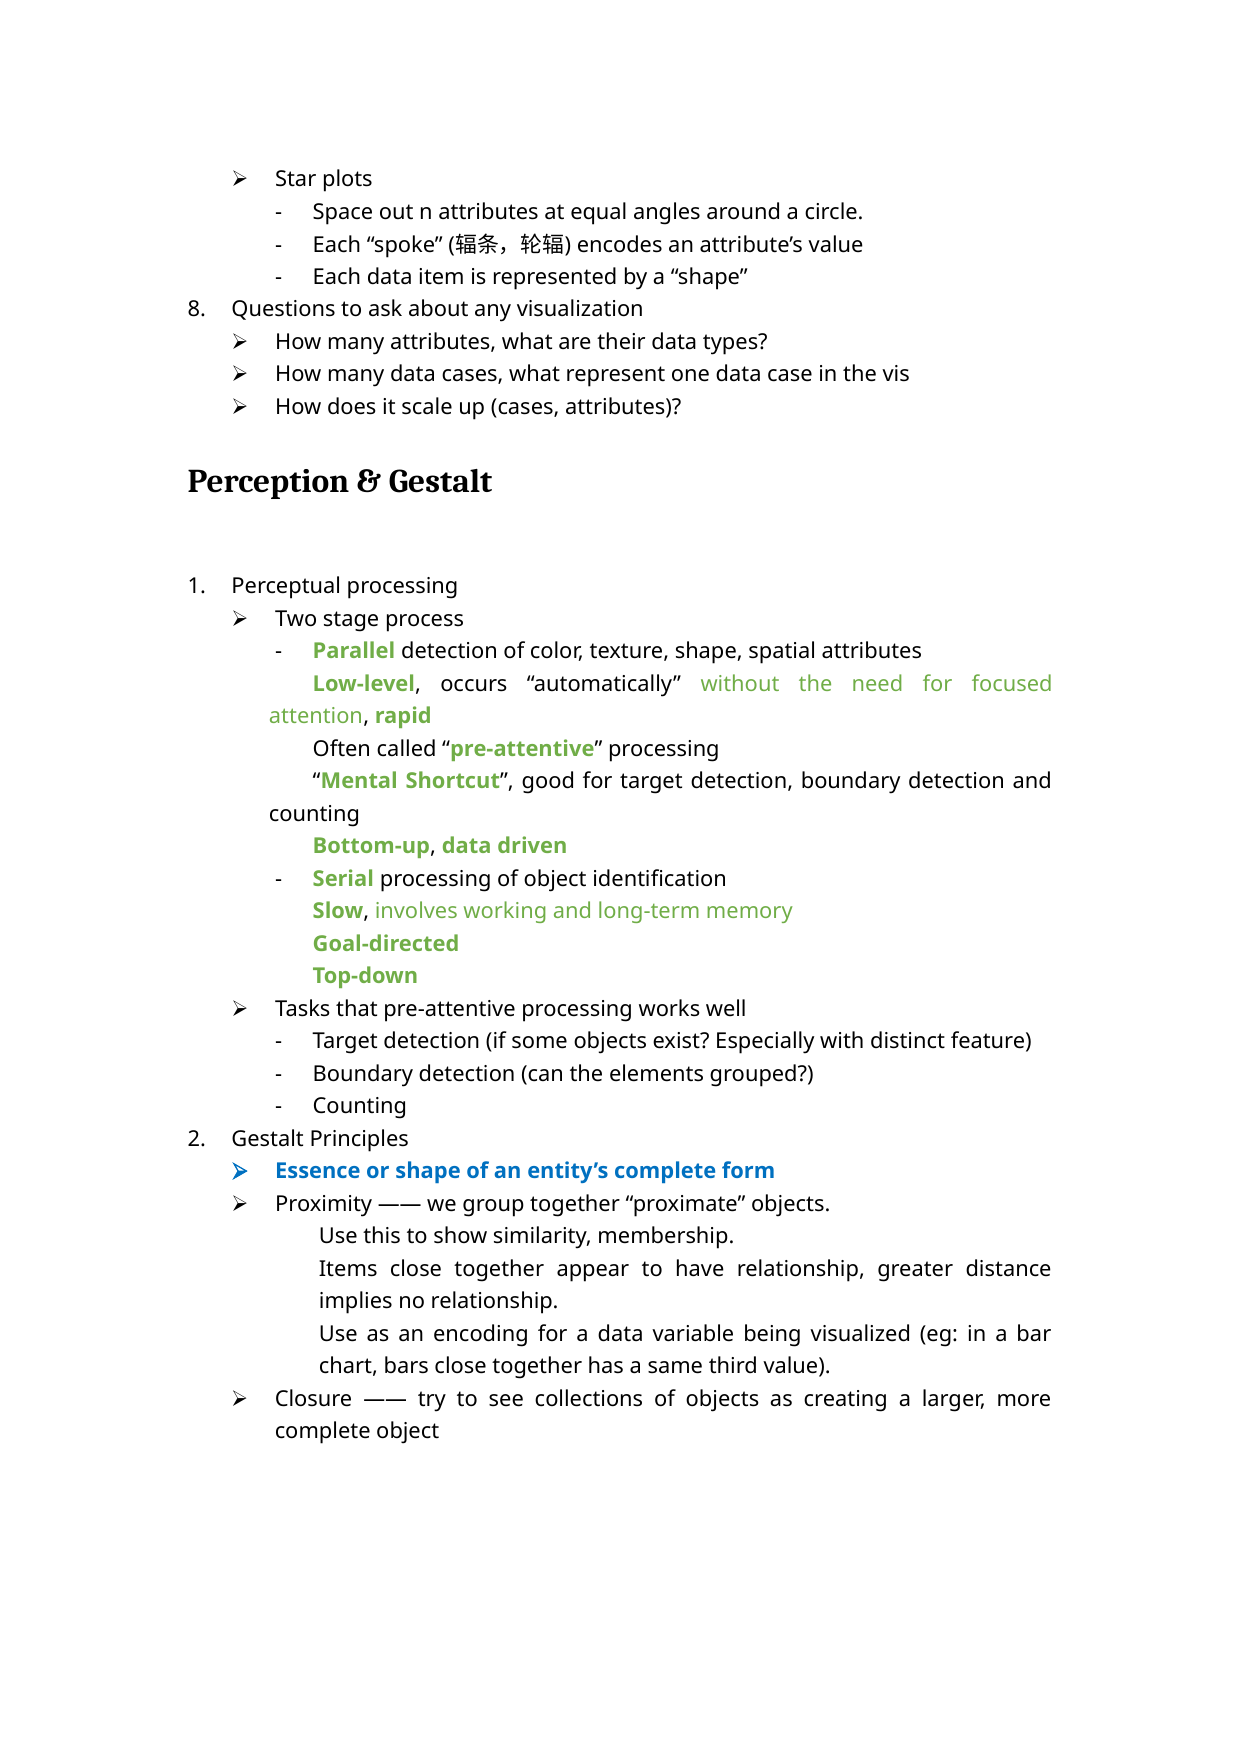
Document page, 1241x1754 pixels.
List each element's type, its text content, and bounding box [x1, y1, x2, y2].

text Often called “pre-attentive” processing [269, 732, 1053, 764]
list Parallel detection of color, texture, shape, spatial attributes [275, 634, 1053, 667]
list Gestalt Principles [187, 1122, 1053, 1154]
text Low-level, occurs “automatically” without the need for focused attention, rapid [269, 667, 1053, 732]
list Serial processing of object identification [275, 862, 1053, 894]
list Target detection (if some objects exist? Especially with distinct feature) [275, 1024, 1053, 1057]
list Proximity —— we group together “proximate” objects. [231, 1187, 1053, 1219]
list Star plots [231, 162, 1053, 194]
list Each data item is represented by a “shape” [275, 259, 1053, 292]
list Top-down [312, 959, 1053, 992]
list Perceptual processing [187, 569, 1053, 602]
list Essence or shape of an entity’s complete form [231, 1154, 1053, 1187]
list Each “spoke” (辐条，轮辐) encodes an attribute’s value [275, 227, 1053, 259]
list Boundary detection (can the elements grouped?) [275, 1057, 1053, 1089]
list Space out n attributes at equal angles around a circle. [275, 194, 1053, 227]
list Closure —— try to see collections of objects as creating a larger, more complete object [231, 1382, 1053, 1447]
subtitle Perception & Gestalt [187, 449, 1053, 514]
list How does it scale up (cases, attributes)? [231, 389, 1053, 422]
list Questions to ask about any visualization [187, 292, 1053, 324]
list Counting [275, 1089, 1053, 1122]
list Use this to show similarity, membership. [319, 1219, 1053, 1252]
list Items close together appear to have relationship, greater distance implies no relationship. [319, 1252, 1053, 1317]
text “Mental Shortcut”, good for target detection, boundary detection and counting [269, 764, 1053, 829]
list Goal-directed [312, 927, 1053, 959]
list Two stage process [231, 602, 1053, 634]
list How many attributes, what are their data types? [231, 324, 1053, 357]
text Bottom-up, data driven [269, 829, 1053, 862]
list Use as an encoding for a data variable being visualized (eg: in a bar chart, bars close together has a same third value). [319, 1317, 1053, 1382]
list Slow, involves working and long-term memory [312, 894, 1053, 927]
list How many data cases, what represent one data case in the vis [231, 357, 1053, 389]
list Tasks that pre-attentive processing works well [231, 992, 1053, 1024]
